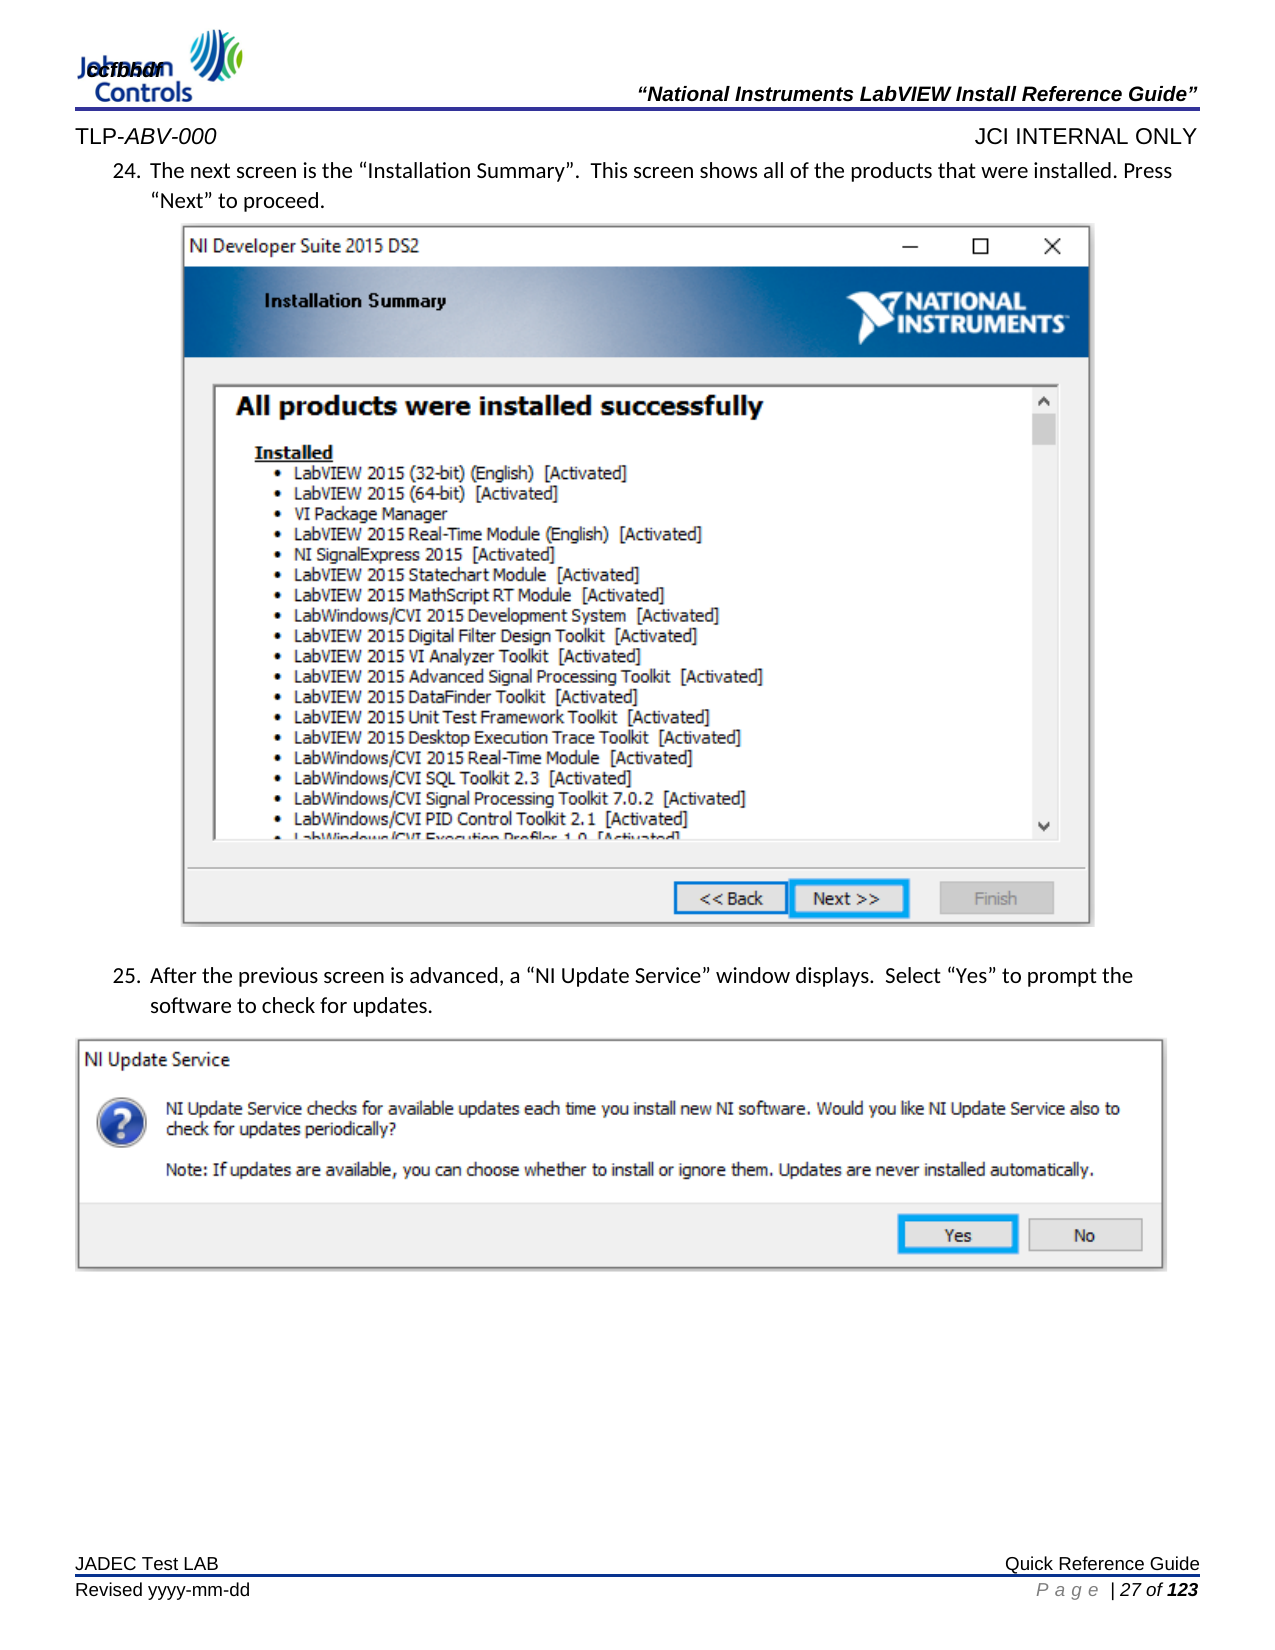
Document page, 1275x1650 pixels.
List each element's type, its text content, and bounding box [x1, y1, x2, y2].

list After the previous screen is advanced, a “NI Update Service” window displays. Select “Yes” to prompt the software to check for updates. [112, 961, 1200, 1020]
list The next screen is the “Installation Summary”. This screen shows all of the products that were installed. Press “Next” to proceed. [112, 156, 1200, 214]
picture [76, 26, 246, 105]
picture [180, 223, 1095, 927]
picture [75, 1036, 1168, 1275]
